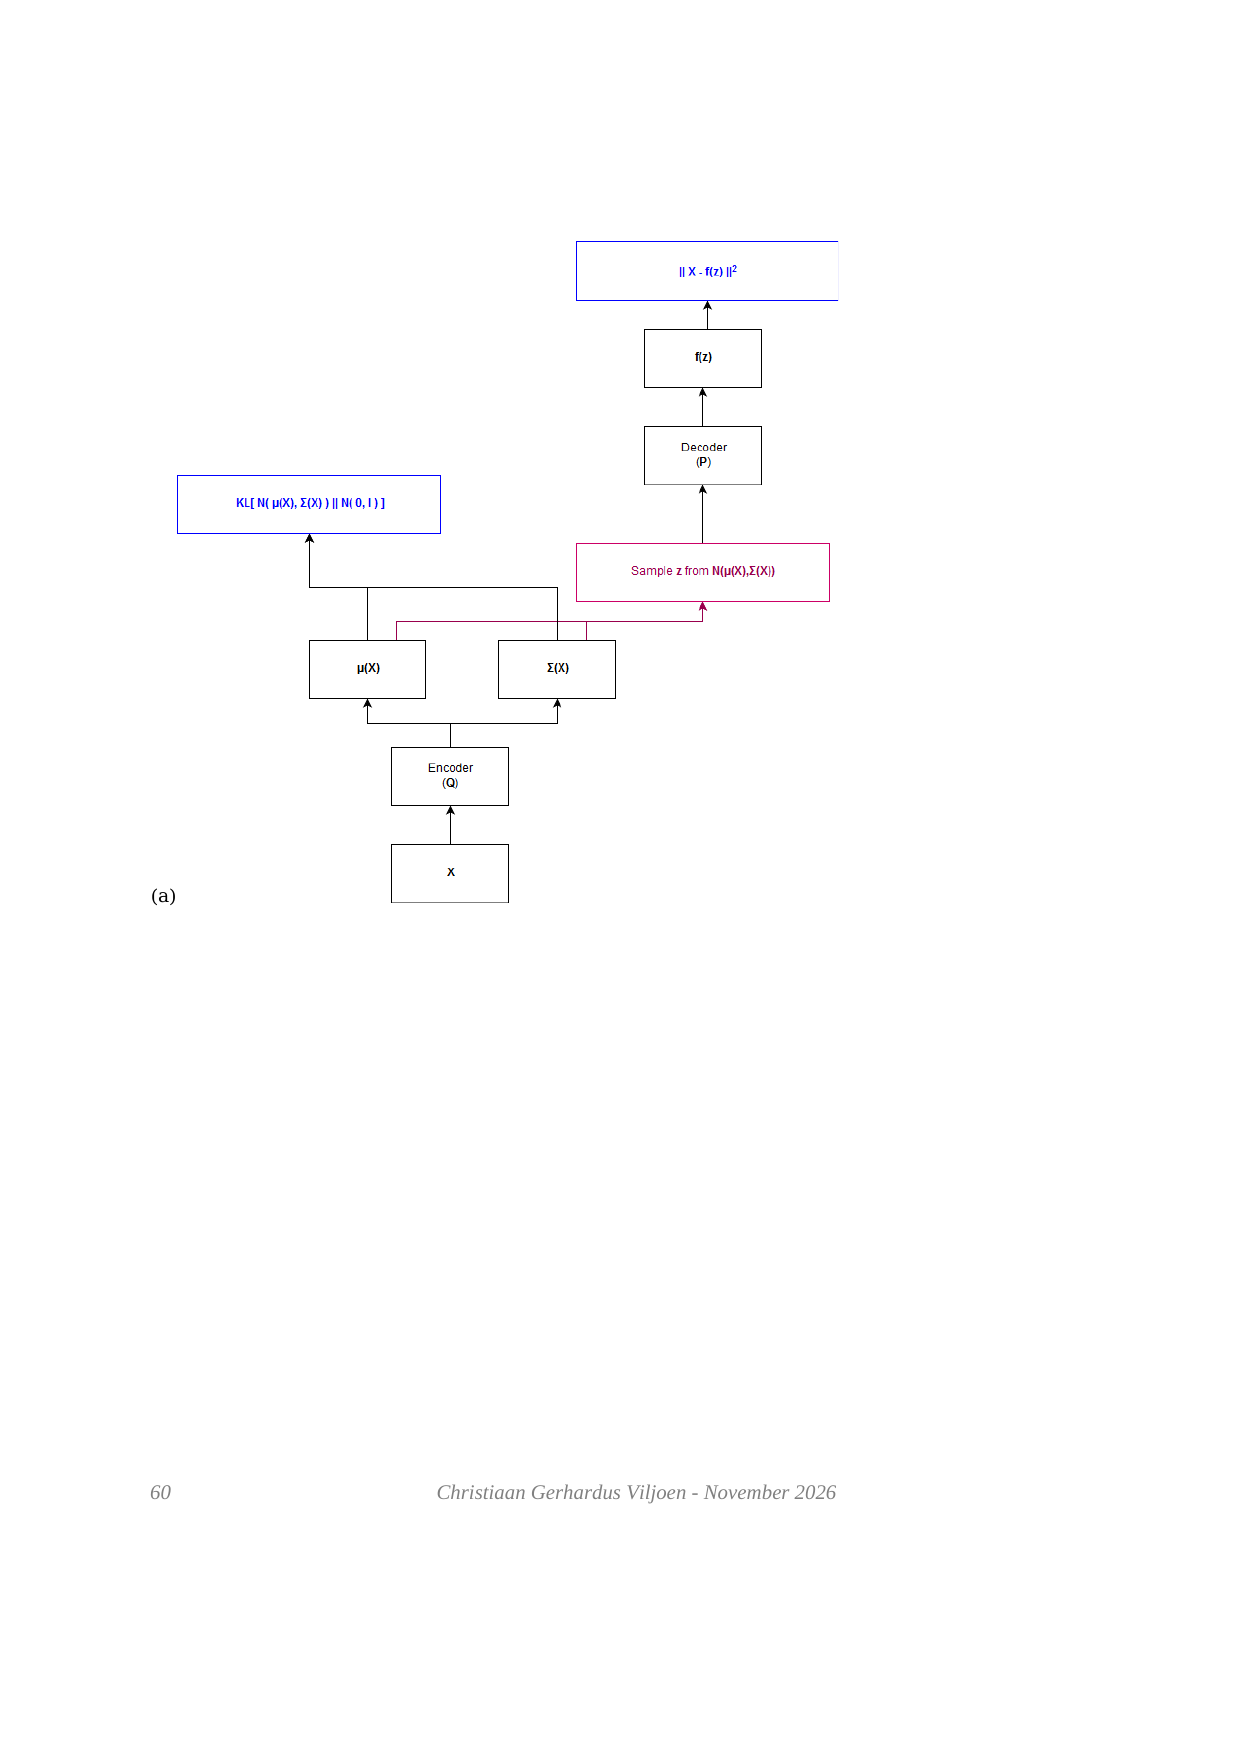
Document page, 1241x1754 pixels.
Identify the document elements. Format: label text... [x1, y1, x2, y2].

picture [177, 241, 839, 903]
